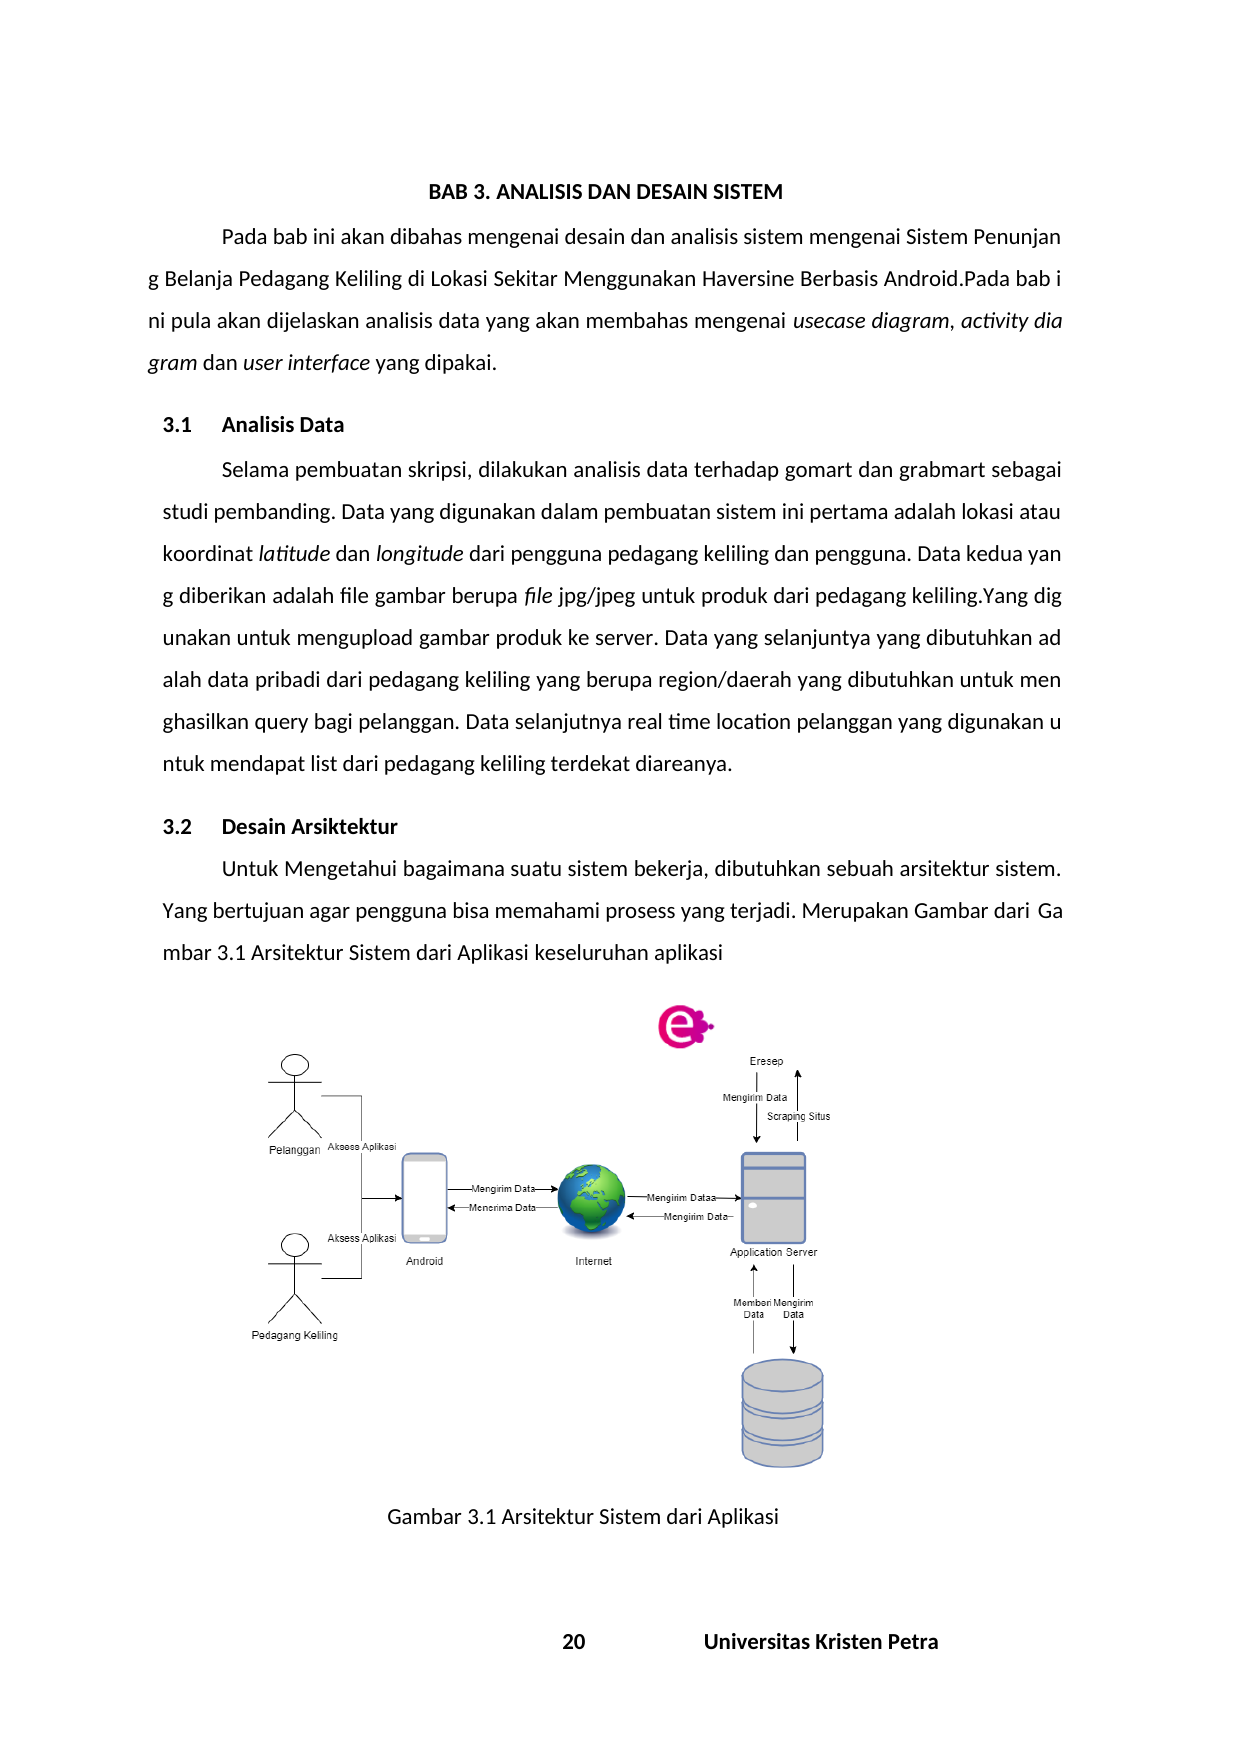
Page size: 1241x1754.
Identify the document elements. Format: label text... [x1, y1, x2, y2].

subtitle BAB 3. ANALISIS DAN DESAIN SISTEM [103, 177, 1063, 205]
text Pada bab ini akan dibahas mengenai desain dan analisis sistem mengenai Sistem Penunjang Belanja Pedagang Keliling di Lokasi Sekitar Menggunakan Haversine Berbasis Android.Pada bab ini pula akan dijelaskan analisis data yang akan membahas mengenai usecase diagram, activity diagram dan user interface yang dipakai. [148, 222, 1063, 376]
text Untuk Mengetahui bagaimana suatu sistem bekerja, dibutuhkan sebuah arsitektur sistem. Yang bertujuan agar pengguna bisa memahami prosess yang terjadi. Merupakan Gambar dari Gambar 3.1 Arsitektur Sistem dari Aplikasi keseluruhan aplikasi [162, 854, 1063, 966]
picture [251, 1000, 881, 1468]
subtitle Desain Arsiktektur [162, 812, 1063, 840]
text Selama pembuatan skripsi, dilakukan analisis data terhadap gomart dan grabmart sebagai studi pembanding. Data yang digunakan dalam pembuatan sistem ini pertama adalah lokasi atau koordinat latitude dan longitude dari pengguna pedagang keliling dan pengguna. Data kedua yang diberikan adalah file gambar berupa file jpg/jpeg untuk produk dari pedagang keliling.Yang digunakan untuk mengupload gambar produk ke server. Data yang selanjuntya yang dibutuhkan adalah data pribadi dari pedagang keliling yang berupa region/daerah yang dibutuhkan untuk menghasilkan query bagi pelanggan. Data selanjutnya real time location pelanggan yang digunakan untuk mendapat list dari pedagang keliling terdekat diareanya. [162, 455, 1063, 777]
subtitle Analisis Data [162, 411, 1063, 439]
